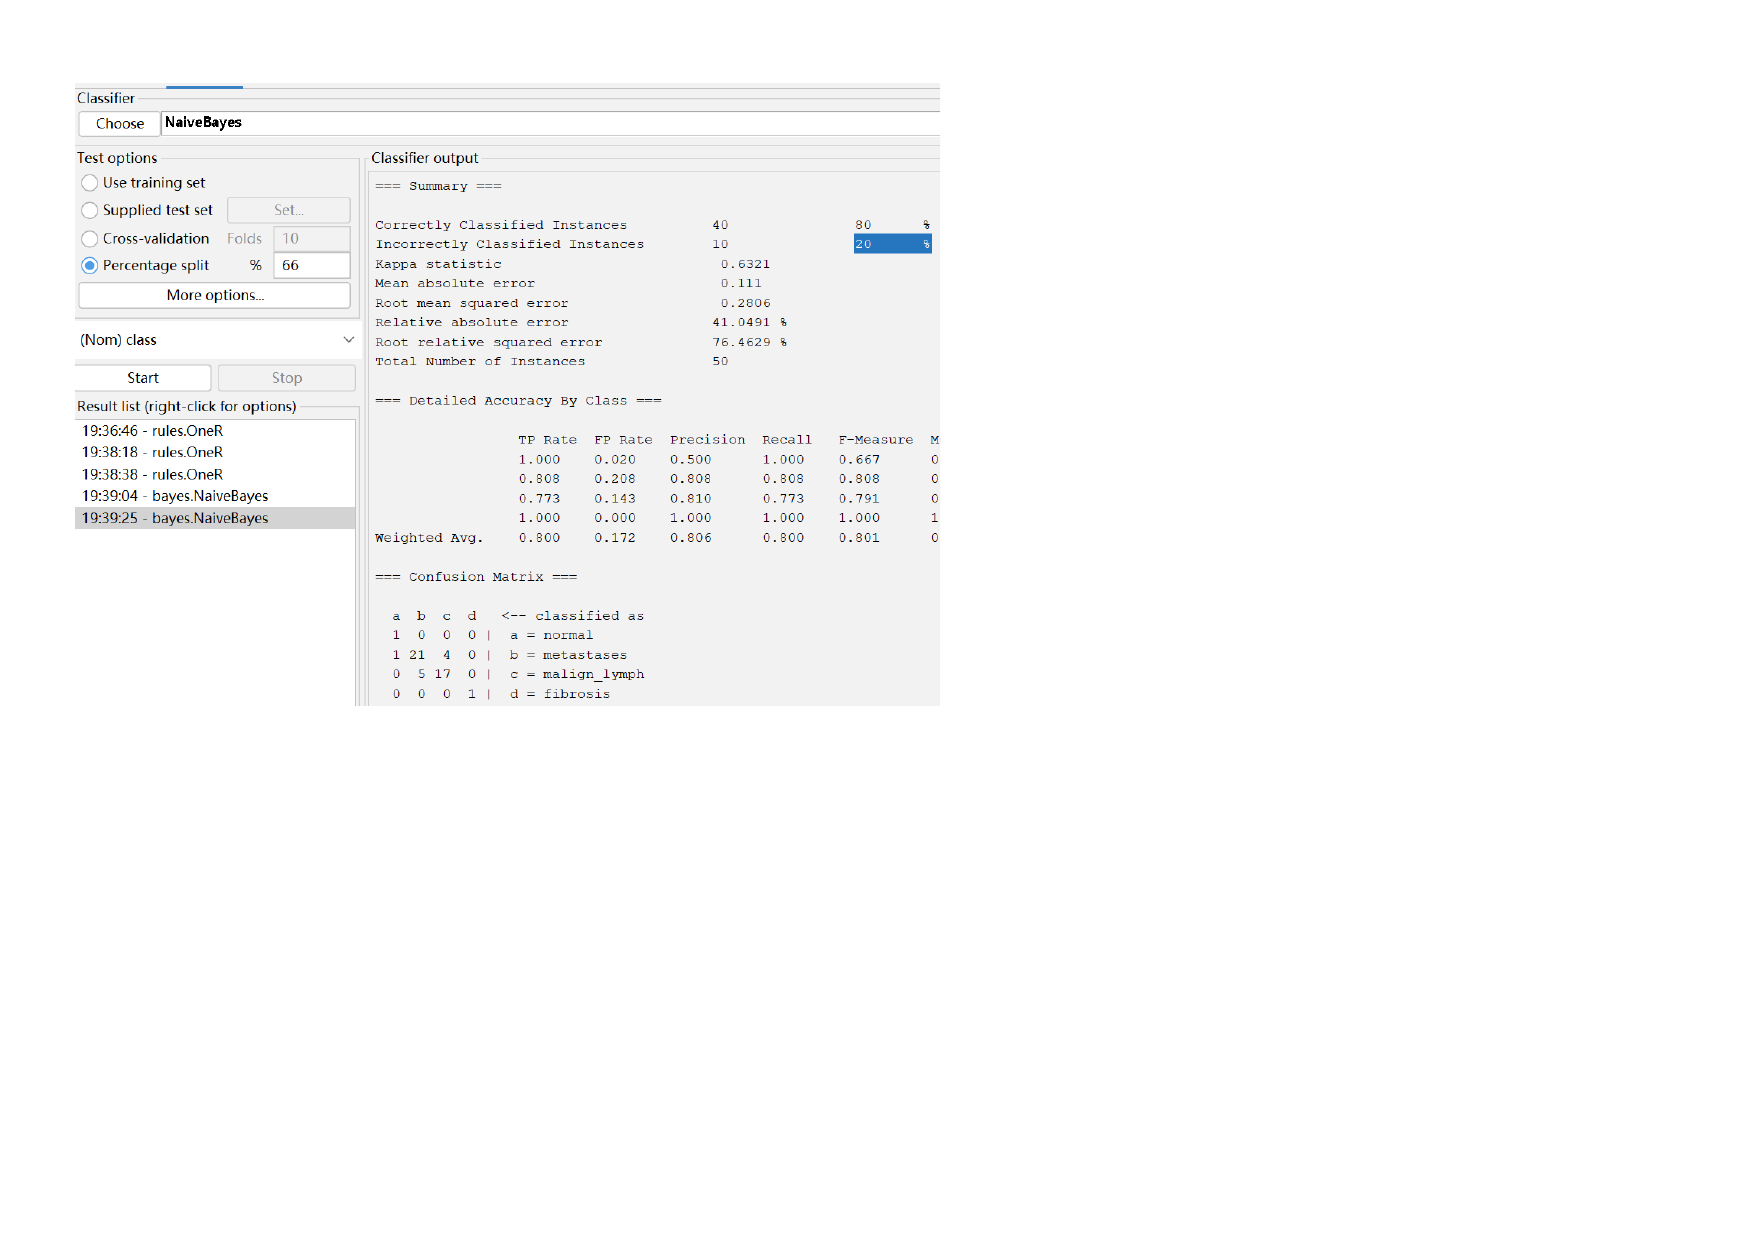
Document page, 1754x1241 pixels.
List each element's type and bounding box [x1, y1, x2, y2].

picture [75, 83, 941, 706]
